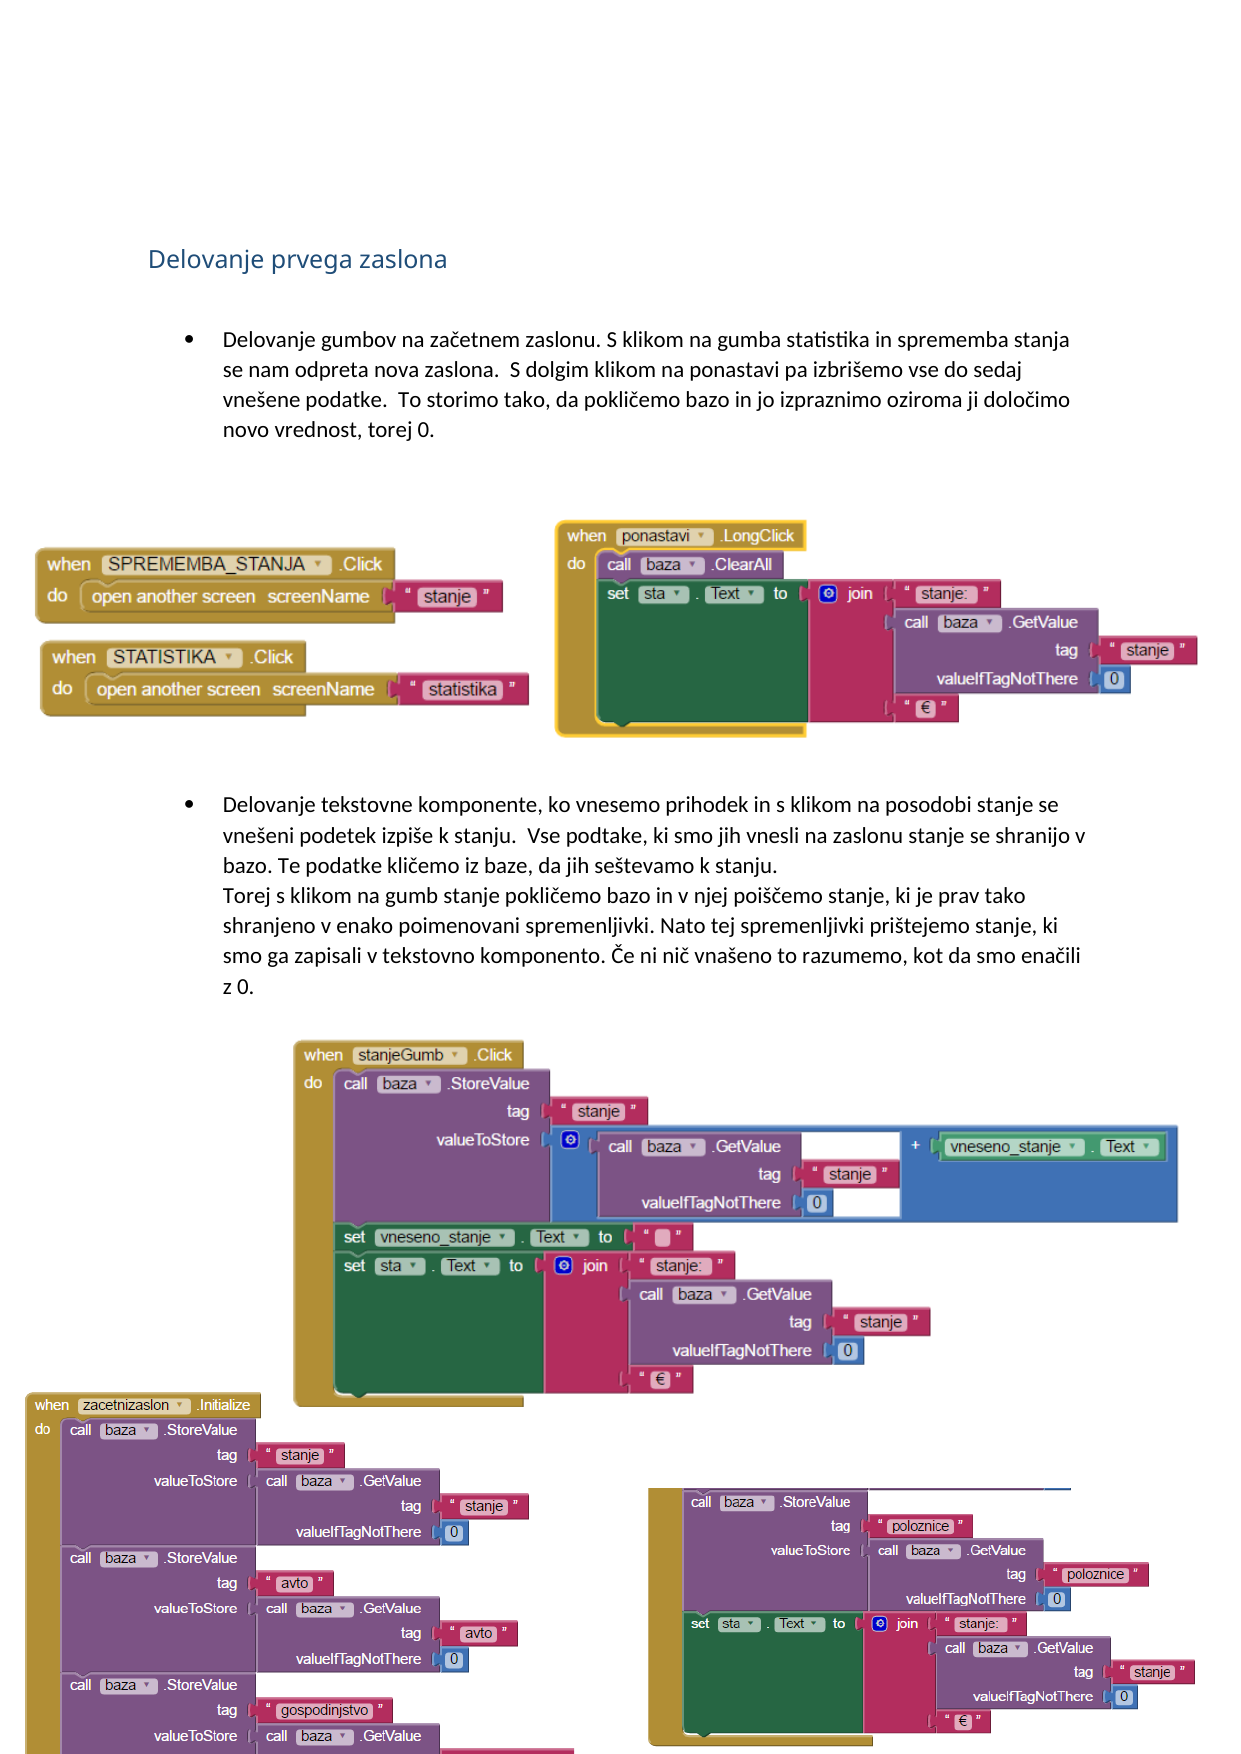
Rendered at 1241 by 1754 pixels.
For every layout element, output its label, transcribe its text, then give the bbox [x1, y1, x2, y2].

list Torej s klikom na gumb stanje pokličemo bazo in v njej poiščemo stanje, ki je prav tako shranjeno v enako poimenovani spremenljivki. Nato tej spremenljivki prištejemo stanje, ki smo ga zapisali v tekstovno komponento. Če ni nič vnašeno to razumemo, kot da smo enačili z 0. [223, 881, 1093, 1000]
picture [21, 473, 1241, 769]
list Delovanje tekstovne komponente, ko vnesemo prihodek in s klikom na posodobi stanje se vnešeni podetek izpiše k stanju. Vse podtake, ki smo jih vnesli na zaslonu stanje se shranijo v bazo. Te podatke kličemo iz baze, da jih seštevamo k stanju. [185, 791, 1093, 879]
picture [21, 1019, 1191, 1754]
picture [646, 1488, 1205, 1754]
subtitle Delovanje prvega zaslona [148, 241, 1093, 275]
list Delovanje gumbov na začetnem zaslonu. S klikom na gumba statistika in sprememba stanja se nam odpreta nova zaslona. S dolgim klikom na ponastavi pa izbrišemo vse do sedaj vnešene podatke. To storimo tako, da pokličemo bazo in jo izpraznimo oziroma ji določimo novo vrednost, torej 0. [185, 325, 1093, 444]
